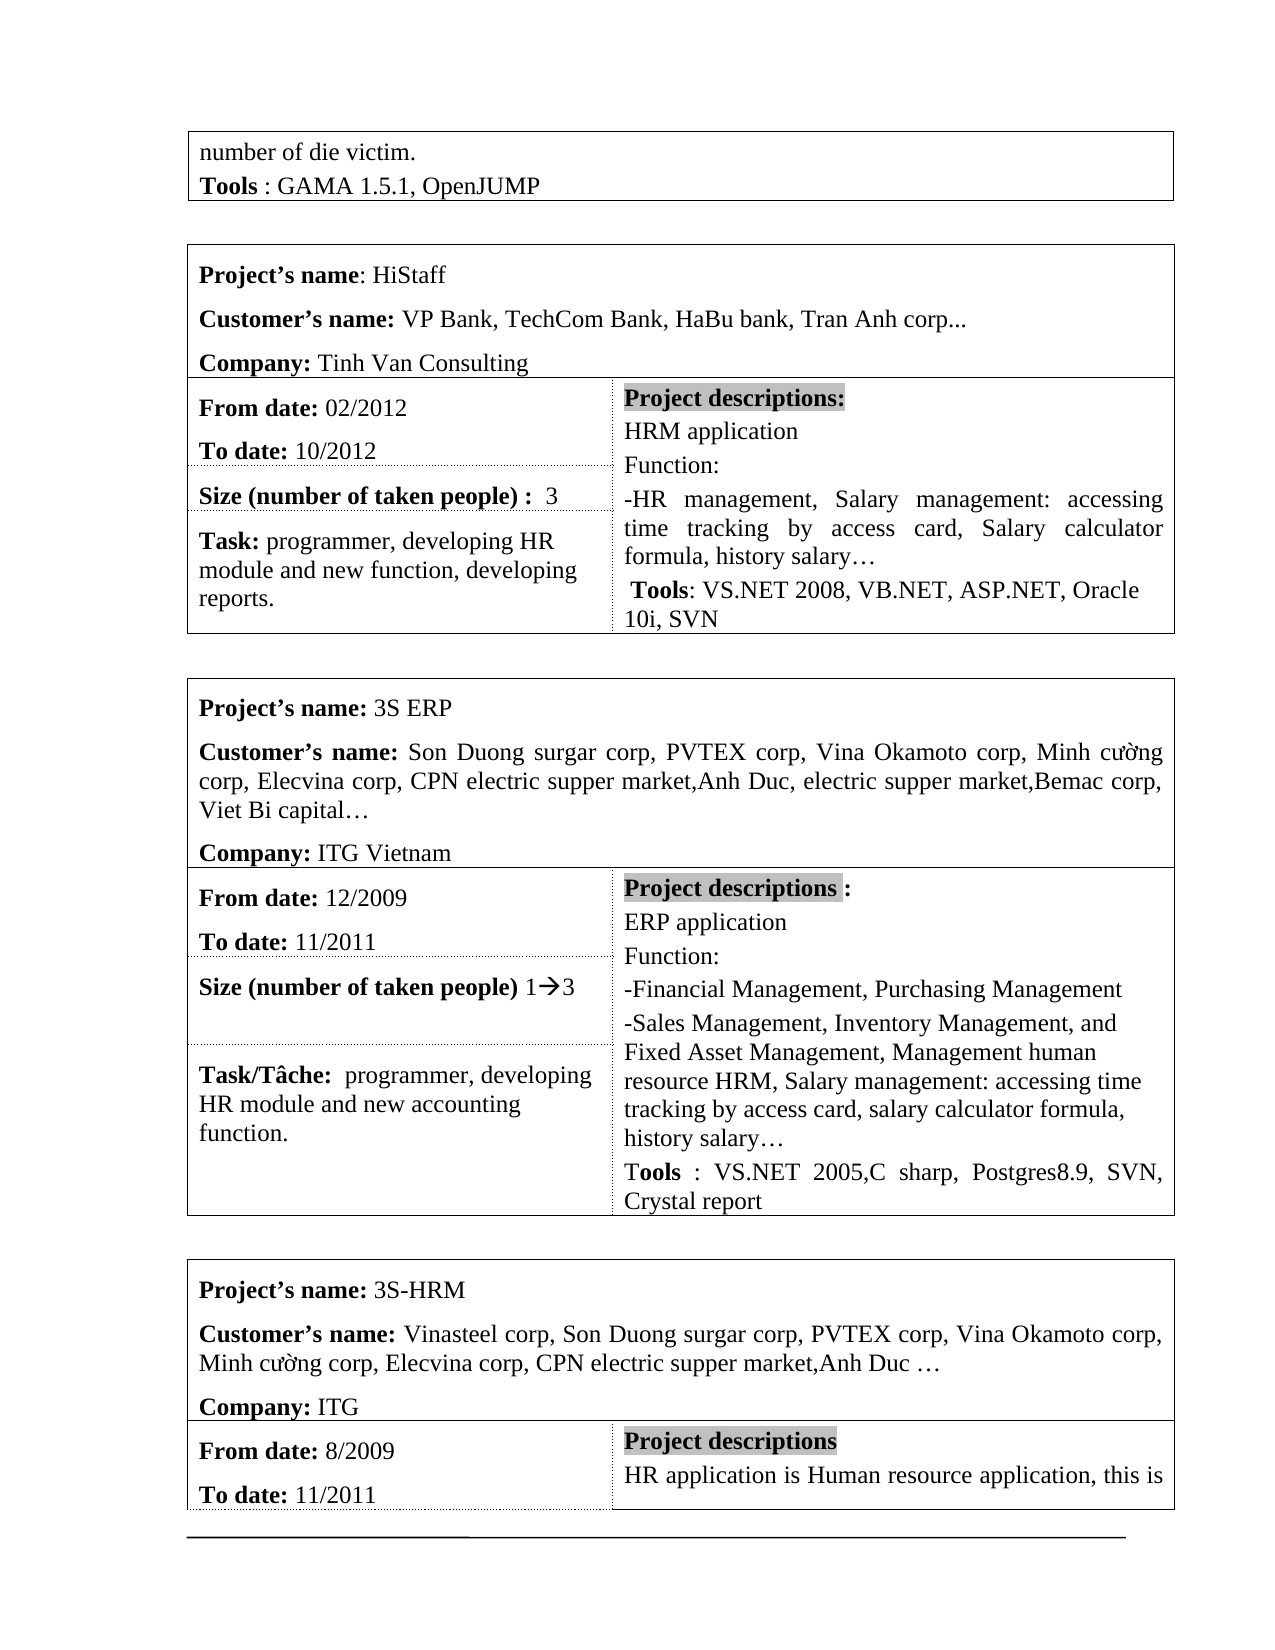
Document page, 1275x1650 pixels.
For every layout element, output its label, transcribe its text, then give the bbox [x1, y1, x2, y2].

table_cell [189, 132, 1173, 199]
table_cell Size (number of taken people) 13 [188, 956, 613, 1044]
table_header Project’s name: HiStaff Customer’s name: VP Bank, TechCom Bank, HaBu bank, Tran Anh corp... Company: Tinh Van Consulting [188, 245, 1174, 377]
table_cell Project descriptions : ERP application Function: -Financial Management, Purchasing Management -Sales Management, Inventory Management, and Fixed Asset Management, Management human resource HRM, Salary management: accessing time tracking by access card, salary calculator formula, history salary… Tools : VS.NET 2005,C sharp, Postgres8.9, SVN, Crystal report [613, 868, 1174, 1214]
table_cell Project descriptions: HRM application Function: -HR management, Salary management: accessing time tracking by access card, Salary calculator formula, history salary… Tools: VS.NET 2008, VB.NET, ASP.NET, Oracle 10i, SVN [613, 378, 1174, 633]
table_cell Task/Tâche: programmer, developing HR module and new accounting function. [188, 1044, 613, 1214]
table_cell From date: 12/2009 To date: 11/2011 [188, 868, 613, 956]
table_cell Task: programmer, developing HR module and new function, developing reports. [188, 510, 613, 633]
table_cell From date: 8/2009 To date: 11/2011 [188, 1421, 613, 1509]
table_cell From date: 02/2012 To date: 10/2012 [188, 378, 613, 465]
table_cell Size (number of taken people) : 3 [188, 465, 613, 510]
table_header Project’s name: 3S-HRM Customer’s name: Vinasteel corp, Son Duong surgar corp, PVTEX corp, Vina Okamoto corp, Minh cường corp, Elecvina corp, CPN electric supper market,Anh Duc … Company: ITG [188, 1260, 1174, 1420]
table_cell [613, 1421, 1174, 1509]
table_header Project’s name: 3S ERP Customer’s name: Son Duong surgar corp, PVTEX corp, Vina Okamoto corp, Minh cường corp, Elecvina corp, CPN electric supper market,Anh Duc, electric supper market,Bemac corp, Viet Bi capital… Company: ITG Vietnam [188, 679, 1174, 867]
